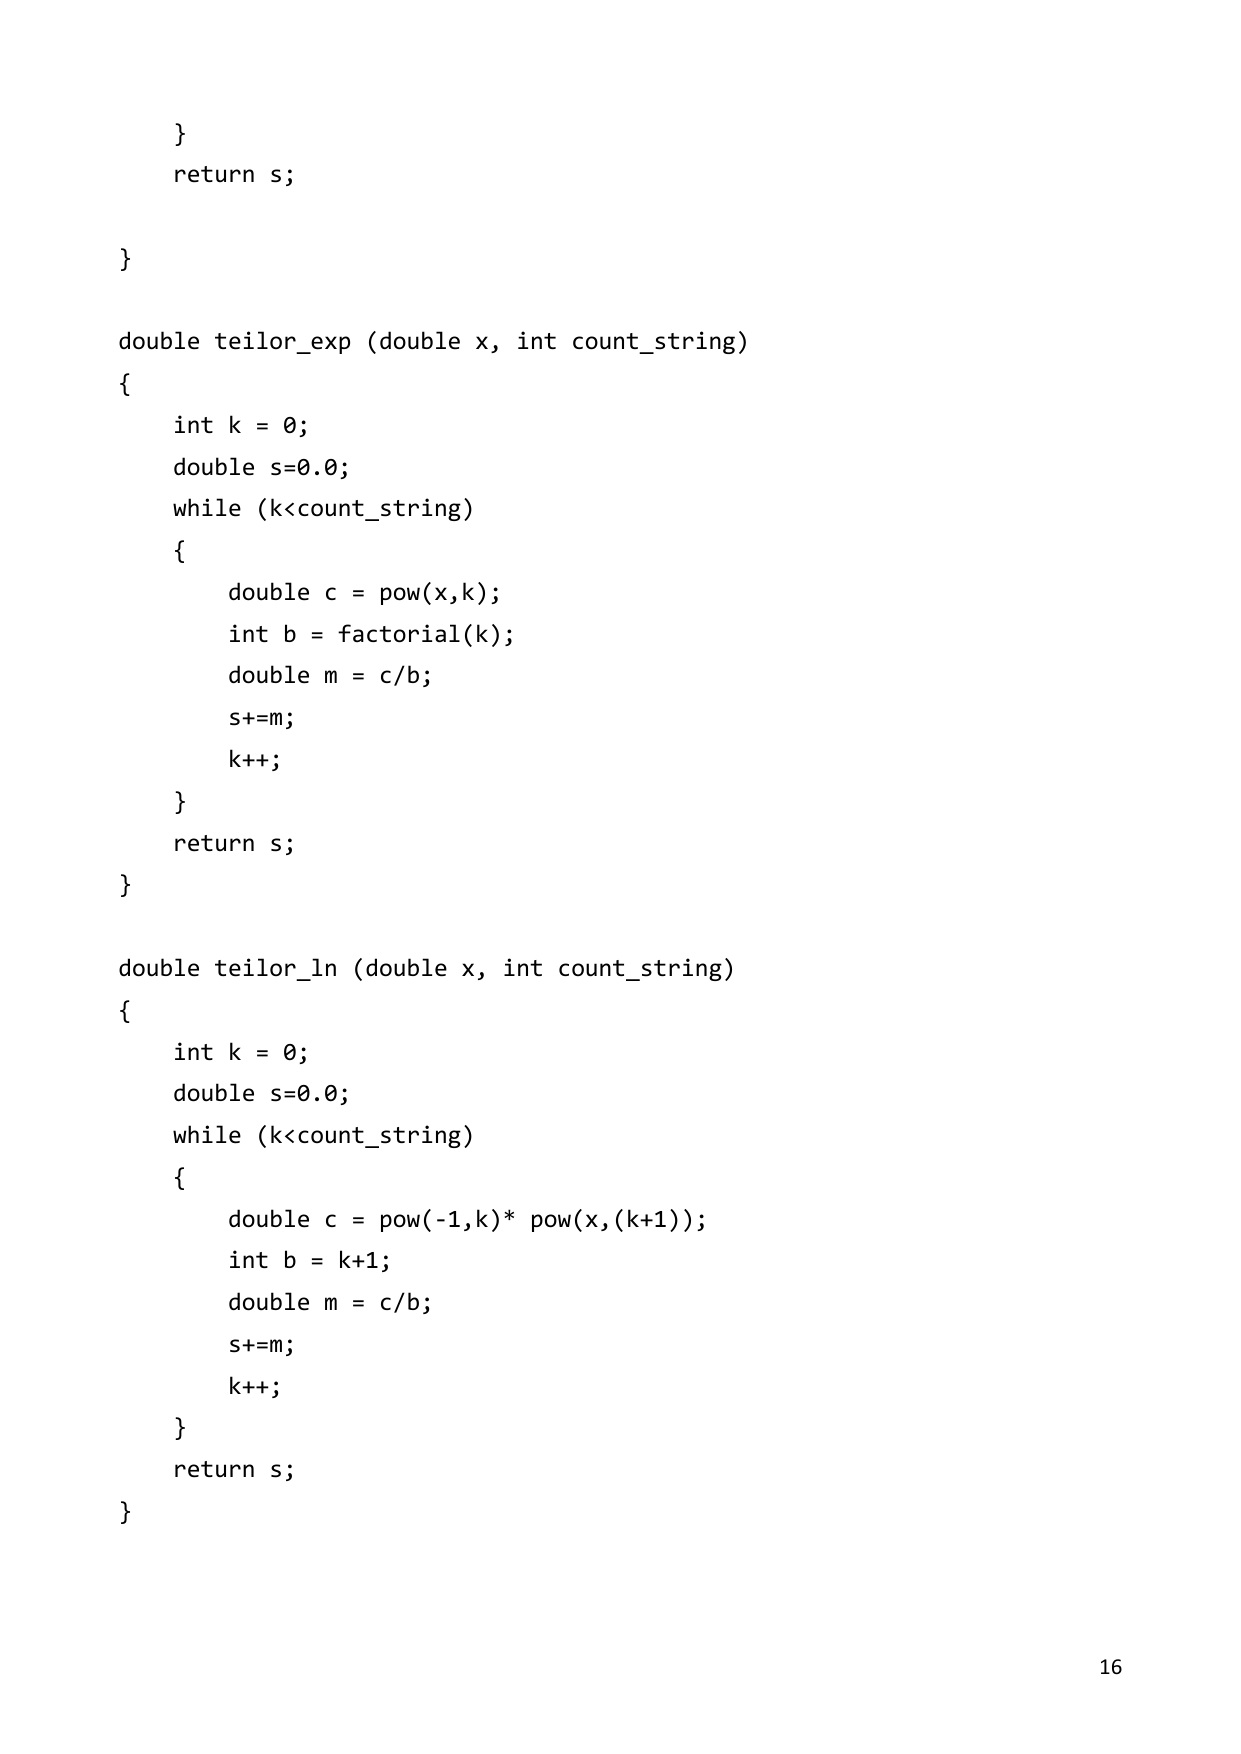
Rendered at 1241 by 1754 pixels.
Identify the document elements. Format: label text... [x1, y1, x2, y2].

text while (k<count_string) [118, 494, 1122, 523]
text { [118, 1162, 1122, 1192]
text double m = c/b; [118, 661, 1122, 690]
text int b = k+1; [118, 1246, 1122, 1275]
text } [118, 786, 1122, 816]
text } [118, 243, 1122, 273]
text { [118, 369, 1122, 398]
text s+=m; [118, 703, 1122, 732]
text { [118, 536, 1122, 565]
text s+=m; [118, 1329, 1122, 1359]
text k++; [118, 1371, 1122, 1401]
text } [118, 1413, 1122, 1442]
text } [118, 118, 1122, 147]
text while (k<count_string) [118, 1121, 1122, 1150]
text { [118, 995, 1122, 1024]
text int b = factorial(k); [118, 619, 1122, 649]
text int k = 0; [118, 1037, 1122, 1066]
text return s; [118, 1455, 1122, 1484]
text double m = c/b; [118, 1288, 1122, 1317]
text int k = 0; [118, 411, 1122, 440]
text double teilor_ln (double x, int count_string) [118, 953, 1122, 983]
text double teilor_exp (double x, int count_string) [118, 327, 1122, 356]
text double c = pow(-1,k)* pow(x,(k+1)); [118, 1204, 1122, 1233]
text } [118, 1497, 1122, 1526]
text double c = pow(x,k); [118, 578, 1122, 607]
text double s=0.0; [118, 452, 1122, 482]
text double s=0.0; [118, 1079, 1122, 1108]
text return s; [118, 828, 1122, 857]
text } [118, 870, 1122, 899]
text k++; [118, 745, 1122, 774]
text return s; [118, 160, 1122, 189]
